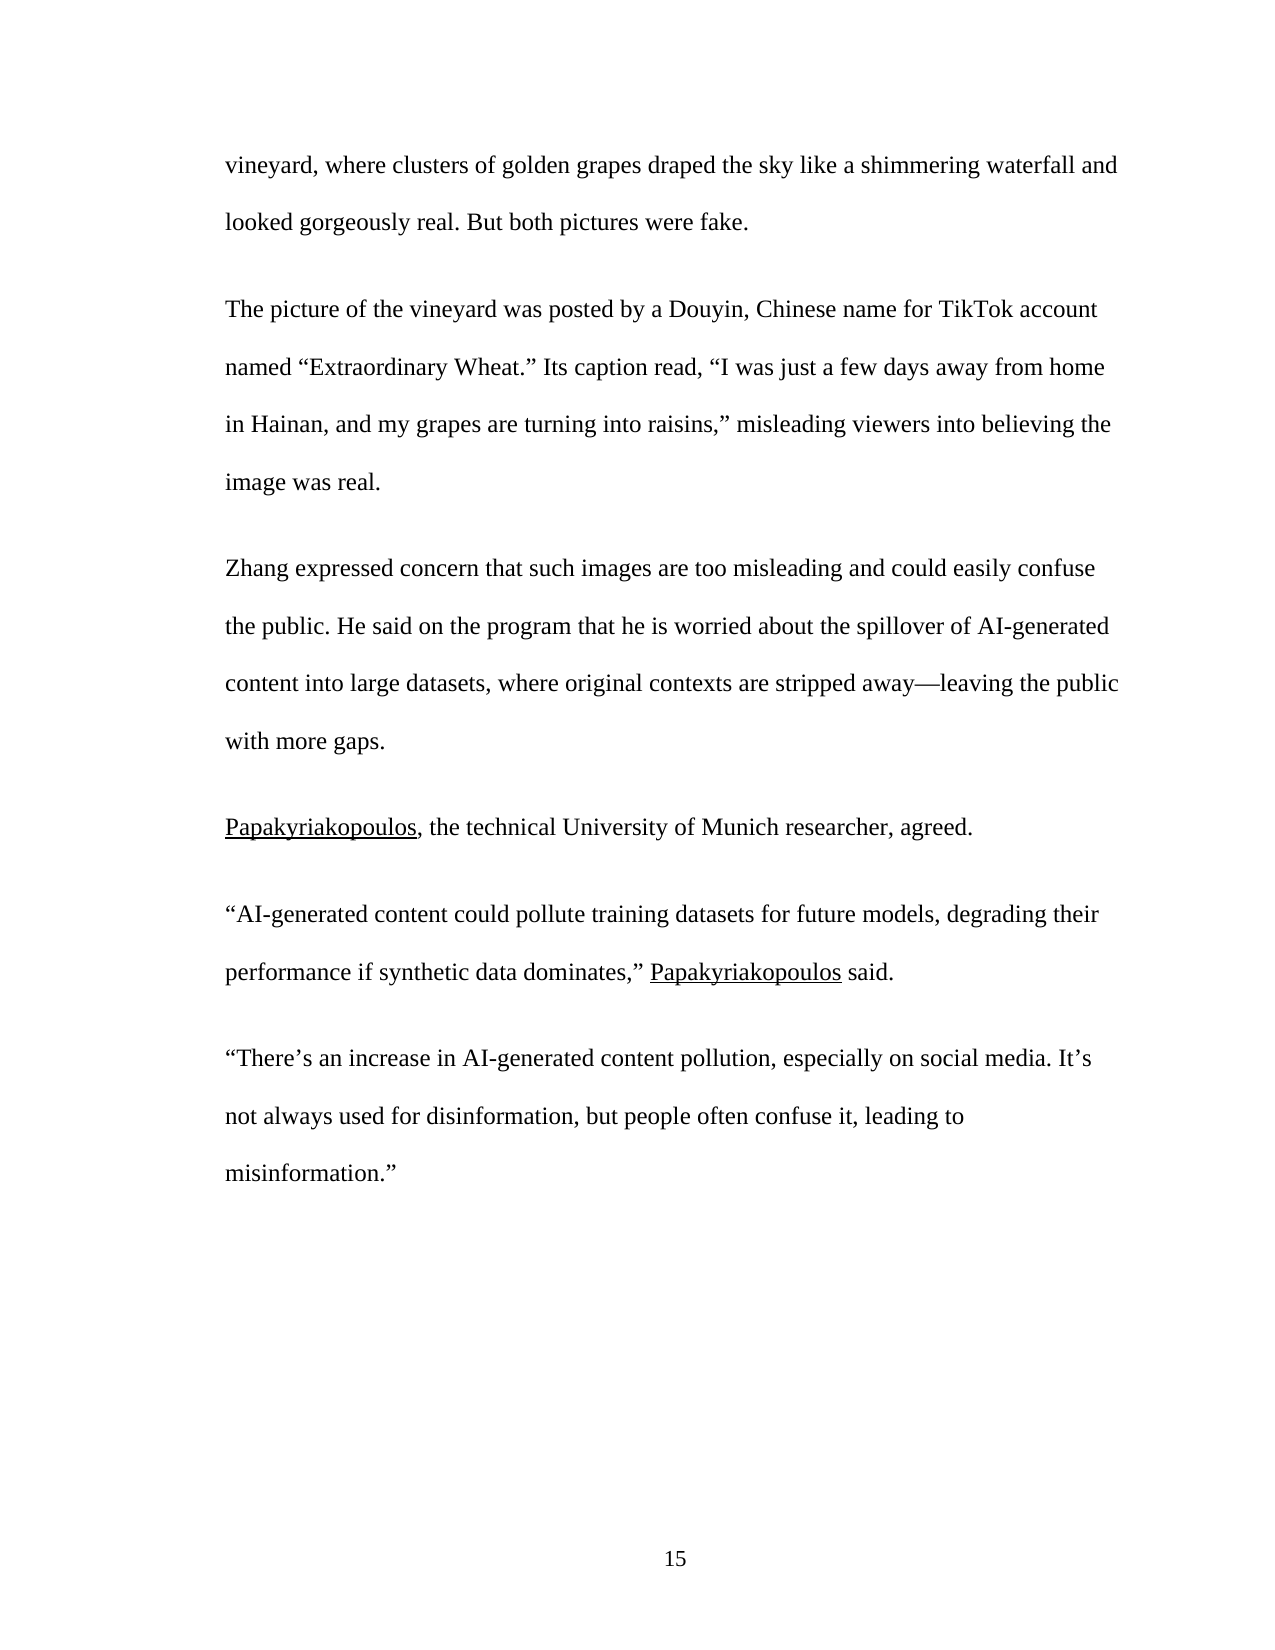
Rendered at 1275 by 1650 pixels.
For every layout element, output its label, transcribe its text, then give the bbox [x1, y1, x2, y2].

text “AI-generated content could pollute training datasets for future models, degrading their performance if synthetic data dominates,” Papakyriakopoulos said. [225, 899, 1125, 985]
text “There’s an increase in AI-generated content pollution, especially on social media. It’s not always used for disinformation, but people often confuse it, leading to misinformation.” [225, 1043, 1125, 1187]
text The picture of the vineyard was posted by a Douyin, Chinese name for TikTok account named “Extraordinary Wheat.” Its caption read, “I was just a few days away from home in Hainan, and my grapes are turning into raisins,” misleading viewers into believing the image was real. [225, 294, 1125, 495]
text Zhang expressed concern that such images are too misleading and could easily confuse the public. He said on the program that he is worried about the spillover of AI-generated content into large datasets, where original contexts are stripped away—leaving the public with more gaps. [225, 553, 1125, 754]
text Papakyriakopoulos, the technical University of Munich researcher, agreed. [225, 812, 1125, 841]
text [225, 150, 1125, 236]
